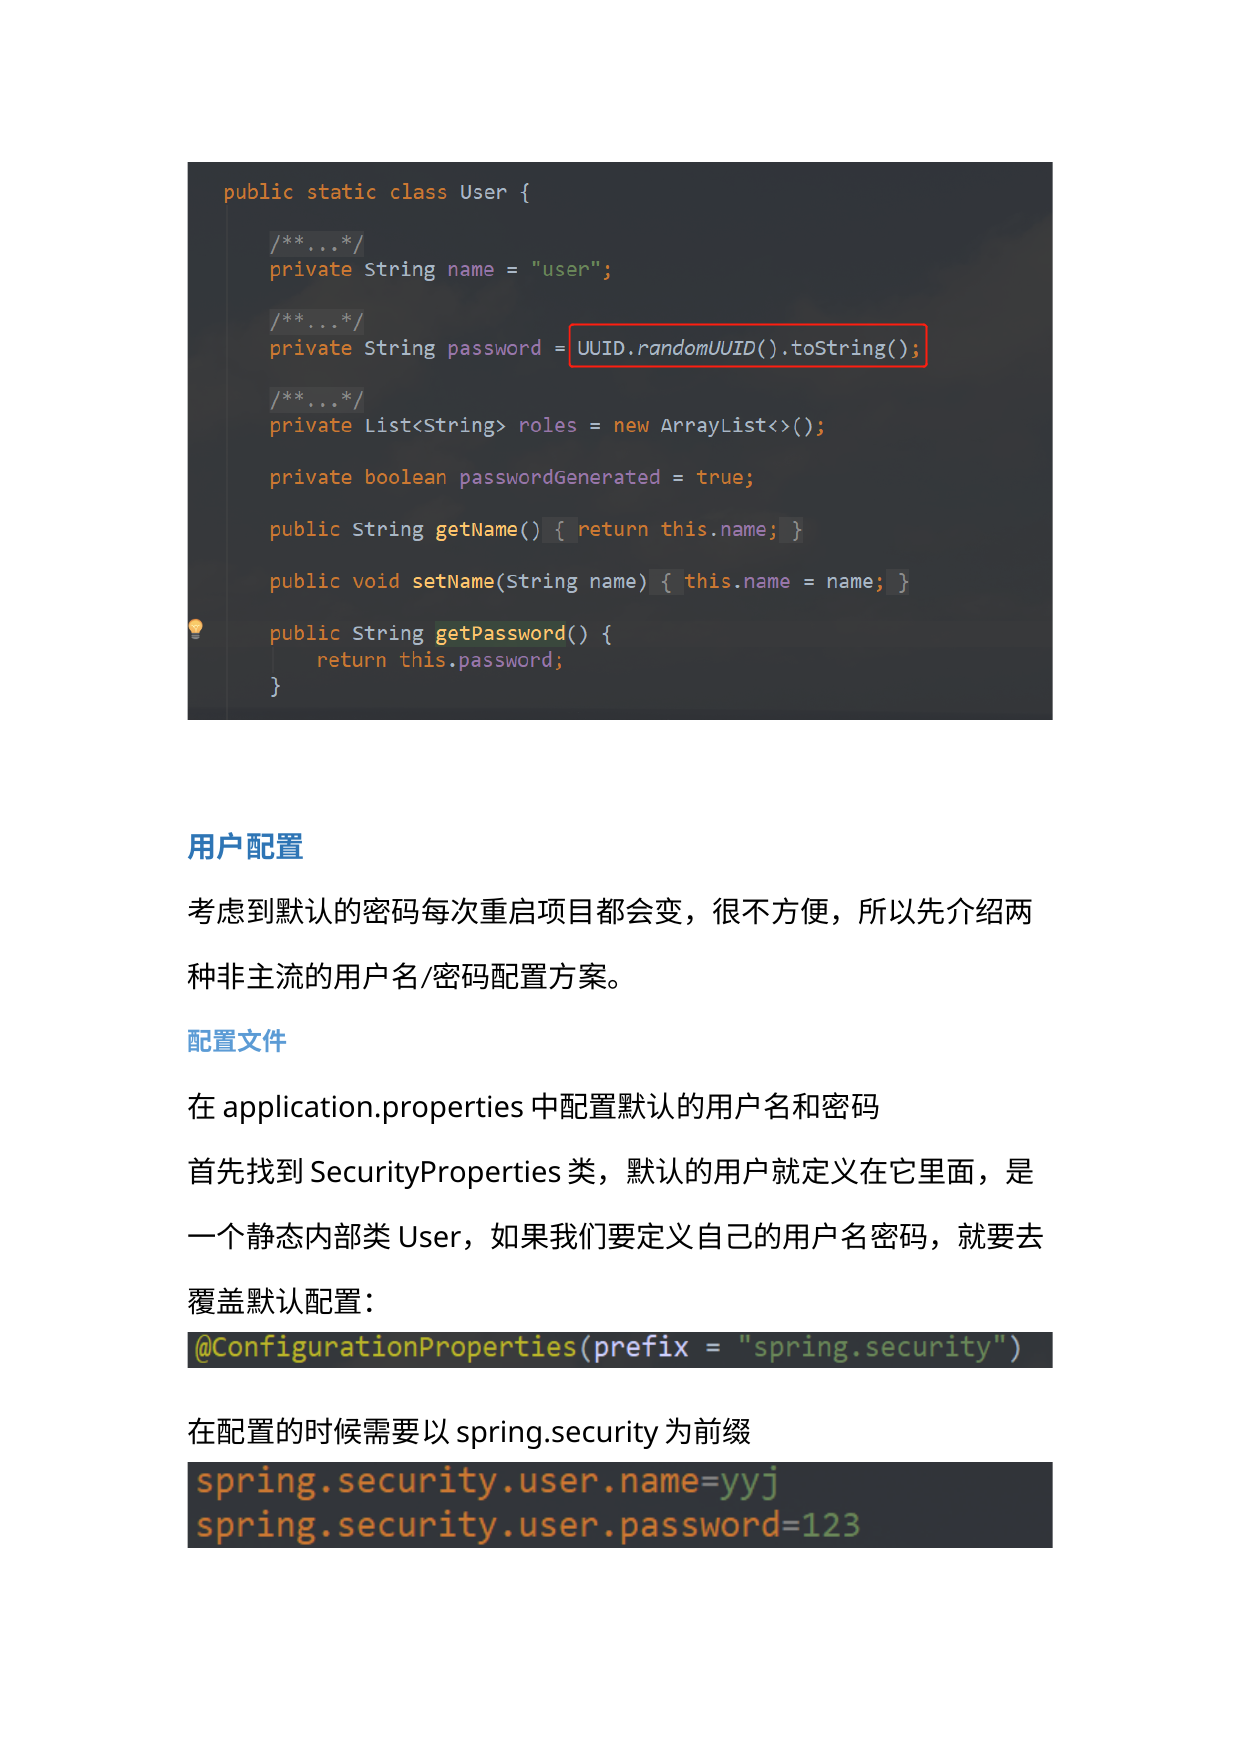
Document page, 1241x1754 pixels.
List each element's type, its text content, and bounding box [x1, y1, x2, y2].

text 考虑到默认的密码每次重启项目都会变，很不方便，所以先介绍两种非主流的用户名/密码配置方案。 [187, 877, 1053, 1007]
picture [187, 162, 1053, 720]
picture [187, 1462, 1053, 1548]
text 在application.properties中配置默认的用户名和密码 [187, 1072, 1053, 1137]
text 配置文件 [187, 1007, 1053, 1072]
picture [187, 1332, 1053, 1368]
text 在配置的时候需要以spring.security为前缀 [187, 1397, 1053, 1462]
text 首先找到SecurityProperties类，默认的用户就定义在它里面，是一个静态内部类User，如果我们要定义自己的用户名密码，就要去覆盖默认配置： [187, 1137, 1053, 1332]
text 用户配置 [187, 812, 1053, 877]
